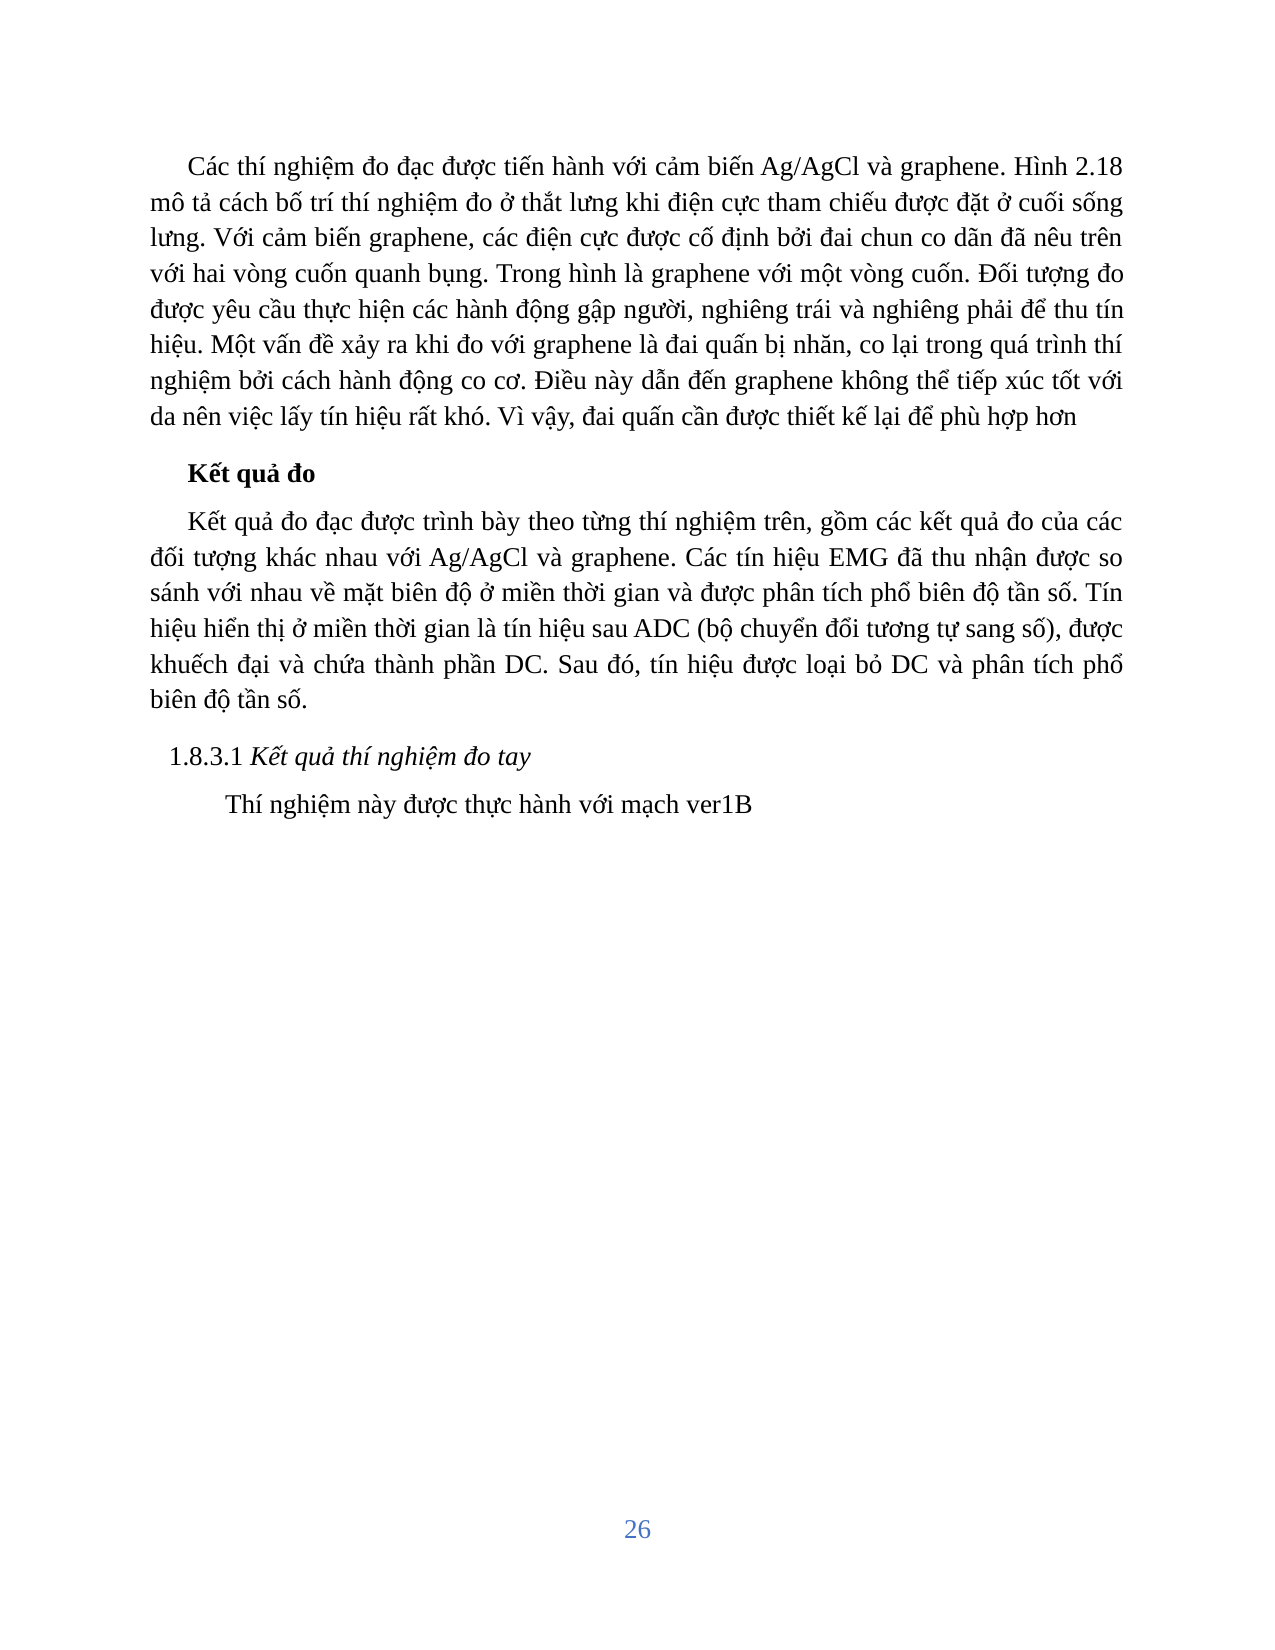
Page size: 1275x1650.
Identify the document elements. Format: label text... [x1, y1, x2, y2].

text Thí nghiệm này được thực hành với mạch ver1B [150, 788, 1125, 819]
text Kết quả đo [150, 457, 1125, 488]
subtitle Kết quả thí nghiệm đo tay [169, 740, 1125, 771]
text Các thí nghiệm đo đạc được tiến hành với cảm biến Ag/AgCl và graphene. Hình 2.18 mô tả cách bố trí thí nghiệm đo ở thắt lưng khi điện cực tham chiếu được đặt ở cuối sống lưng. Với cảm biến graphene, các điện cực được cố định bởi đai chun co dãn đã nêu trên với hai vòng cuốn quanh bụng. Trong hình là graphene với một vòng cuốn. Đối tượng đo được yêu cầu thực hiện các hành động gập người, nghiêng trái và nghiêng phải để thu tín hiệu. Một vấn đề xảy ra khi đo với graphene là đai quấn bị nhăn, co lại trong quá trình thí nghiệm bởi cách hành động co cơ. Điều này dẫn đến graphene không thể tiếp xúc tốt với da nên việc lấy tín hiệu rất khó. Vì vậy, đai quấn cần được thiết kế lại để phù hợp hơn [150, 150, 1125, 431]
text Kết quả đo đạc được trình bày theo từng thí nghiệm trên, gồm các kết quả đo của các đối tượng khác nhau với Ag/AgCl và graphene. Các tín hiệu EMG đã thu nhận được so sánh với nhau về mặt biên độ ở miền thời gian và được phân tích phổ biên độ tần số. Tín hiệu hiển thị ở miền thời gian là tín hiệu sau ADC (bộ chuyển đổi tương tự sang số), được khuếch đại và chứa thành phần DC. Sau đó, tín hiệu được loại bỏ DC và phân tích phổ biên độ tần số. [150, 505, 1125, 715]
